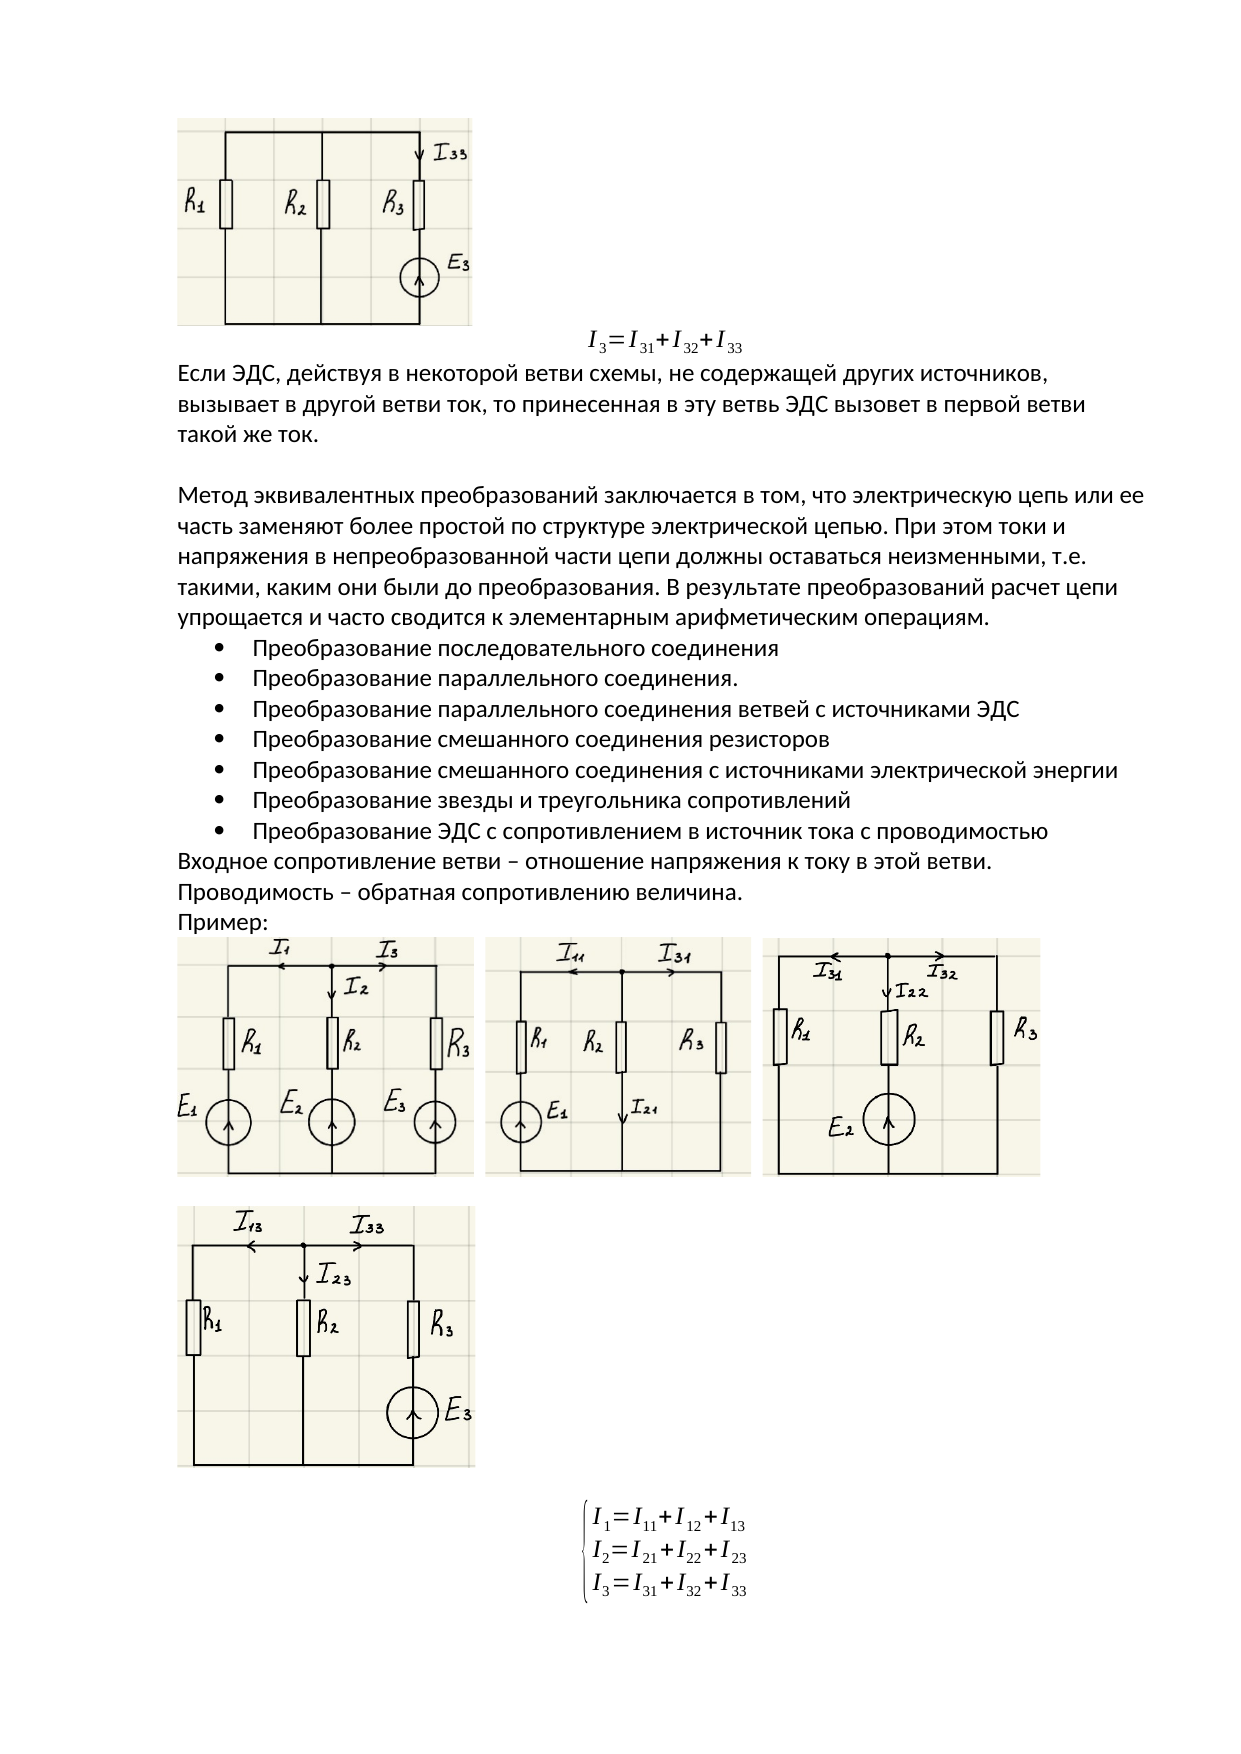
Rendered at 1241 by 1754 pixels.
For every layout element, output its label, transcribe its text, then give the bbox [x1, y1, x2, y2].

list Преобразование последовательного соединения [215, 632, 1152, 662]
list Преобразование звезды и треугольника сопротивлений [215, 784, 1152, 815]
picture [762, 938, 1041, 1177]
list Преобразование ЭДС с сопротивлением в источник тока с проводимостью [215, 815, 1152, 846]
text Пример: [177, 907, 1152, 937]
text Метод эквивалентных преобразований заключается в том, что электрическую цепь или ее часть заменяют более простой по структуре электрической цепью. При этом токи и напряжения в непреобразованной части цепи должны оставаться неизменными, т.е. такими, каким они были до преобразования. В результате преобразований расчет цепи упрощается и часто сводится к элементарным арифметическим операциям. [177, 479, 1152, 632]
picture [177, 118, 473, 326]
list Преобразование параллельного соединения ветвей с источниками ЭДС [215, 693, 1152, 723]
list Преобразование параллельного соединения. [215, 662, 1152, 693]
text Входное сопротивление ветви – отношение напряжения к току в этой ветви. Проводимость – обратная сопротивлению величина. [177, 846, 1152, 907]
picture [177, 1206, 476, 1468]
picture [177, 937, 474, 1177]
picture [485, 937, 752, 1177]
list Преобразование смешанного соединения резисторов [215, 723, 1152, 754]
list Преобразование смешанного соединения с источниками электрической энергии [215, 754, 1152, 784]
text Если ЭДС, действуя в некоторой ветви схемы, не содержащей других источников, вызывает в другой ветви ток, то принесенная в эту ветвь ЭДС вызовет в первой ветви такой же ток. [177, 357, 1152, 449]
